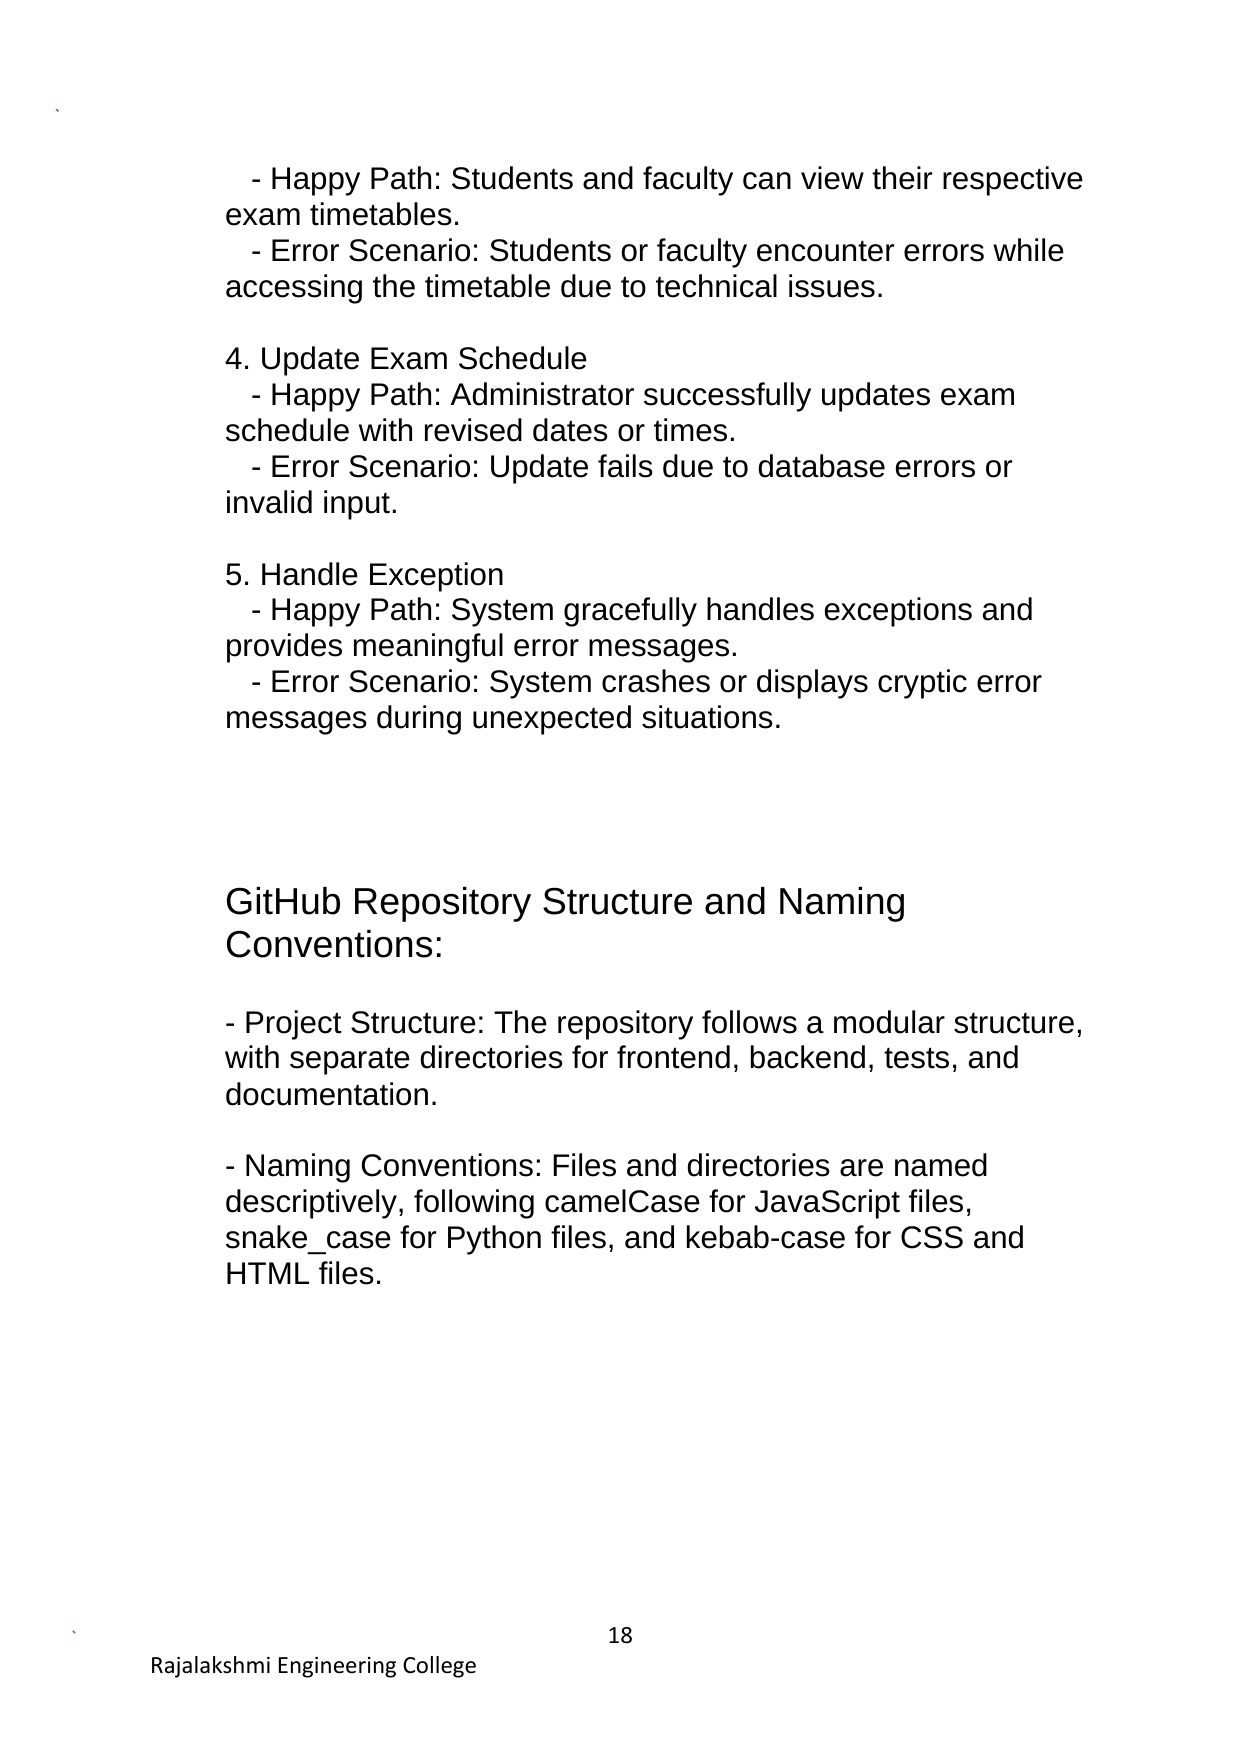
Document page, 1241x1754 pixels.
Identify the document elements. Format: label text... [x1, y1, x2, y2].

text 5. Handle Exception [225, 556, 1090, 591]
text - Happy Path: Students and faculty can view their respective exam timetables. [225, 160, 1090, 232]
text 4. Update Exam Schedule [225, 340, 1090, 376]
text GitHub Repository Structure and Naming Conventions: [225, 879, 1090, 965]
text - Error Scenario: Update fails due to database errors or invalid input. [225, 448, 1090, 519]
text - Happy Path: System gracefully handles exceptions and provides meaningful error messages. [225, 591, 1090, 663]
text - Error Scenario: Students or faculty encounter errors while accessing the timetable due to technical issues. [225, 232, 1090, 304]
text - Happy Path: Administrator successfully updates exam schedule with revised dates or times. [225, 376, 1090, 448]
text - Naming Conventions: Files and directories are named descriptively, following camelCase for JavaScript files, snake_case for Python files, and kebab-case for CSS and HTML files. [225, 1147, 1090, 1291]
text - Project Structure: The repository follows a modular structure, with separate directories for frontend, backend, tests, and documentation. [225, 1004, 1090, 1111]
text - Error Scenario: System crashes or displays cryptic error messages during unexpected situations. [225, 663, 1090, 735]
